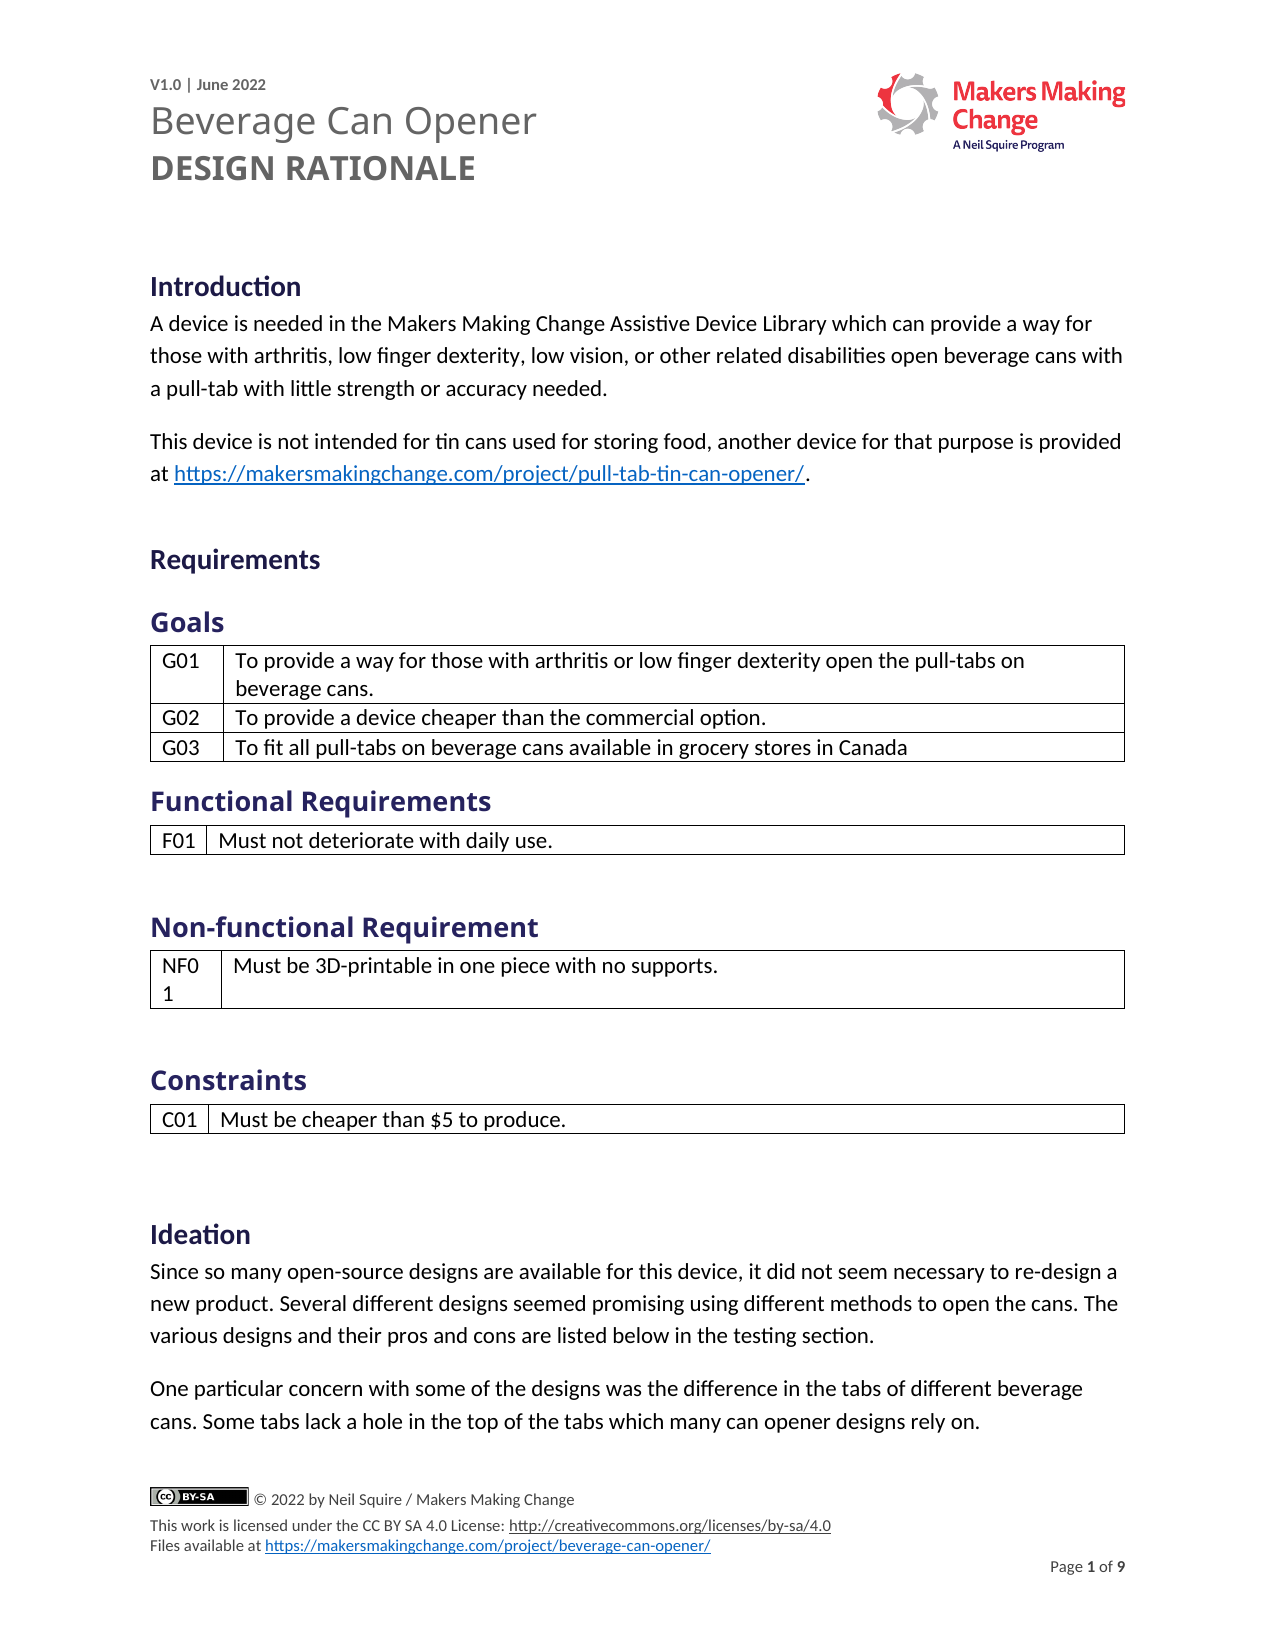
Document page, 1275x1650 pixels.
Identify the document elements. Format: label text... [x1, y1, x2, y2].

table_header Must not deteriorate with daily use. [207, 826, 1124, 854]
text A device is needed in the Makers Making Change Assistive Device Library which can provide a way for those with arthritis, low finger dexterity, low vision, or other related disabilities open beverage cans with a pull-tab with little strength or accuracy needed. [150, 309, 1125, 402]
table_cell G02 [151, 704, 223, 732]
text Functional Requirements [150, 782, 1125, 819]
table_header NF01 [151, 951, 221, 1007]
text One particular concern with some of the designs was the difference in the tabs of different beverage cans. Some tabs lack a hole in the top of the tabs which many can opener designs rely on. [150, 1374, 1125, 1435]
text Requirements [150, 541, 1125, 577]
table_header Must be cheaper than $5 to produce. [209, 1105, 1124, 1133]
table_header To provide a way for those with arthritis or low finger dexterity open the pull-tabs on beverage cans. [224, 646, 1124, 702]
table_cell To fit all pull-tabs on beverage cans available in grocery stores in Canada [224, 733, 1124, 761]
table_header C01 [151, 1105, 208, 1133]
picture [877, 73, 1125, 152]
picture [150, 1487, 249, 1506]
text This device is not intended for tin cans used for storing food, another device for that purpose is provided at https://makersmakingchange.com/project/pull-tab-tin-can-opener/. [150, 427, 1125, 487]
text Goals [150, 603, 1125, 640]
table_header G01 [151, 646, 223, 702]
table_header Must be 3D-printable in one piece with no supports. [222, 951, 1124, 1007]
text Since so many open-source designs are available for this device, it did not seem necessary to re-design a new product. Several different designs seemed promising using different methods to open the cans. The various designs and their pros and cons are listed below in the testing section. [150, 1257, 1125, 1349]
text Constraints [150, 1062, 1125, 1098]
table_cell G03 [151, 733, 223, 761]
text Non-functional Requirement [150, 908, 1125, 945]
table_header F01 [151, 826, 206, 854]
text Introduction [150, 268, 1125, 304]
text Ideation [150, 1216, 1125, 1252]
table_cell To provide a device cheaper than the commercial option. [224, 704, 1124, 732]
